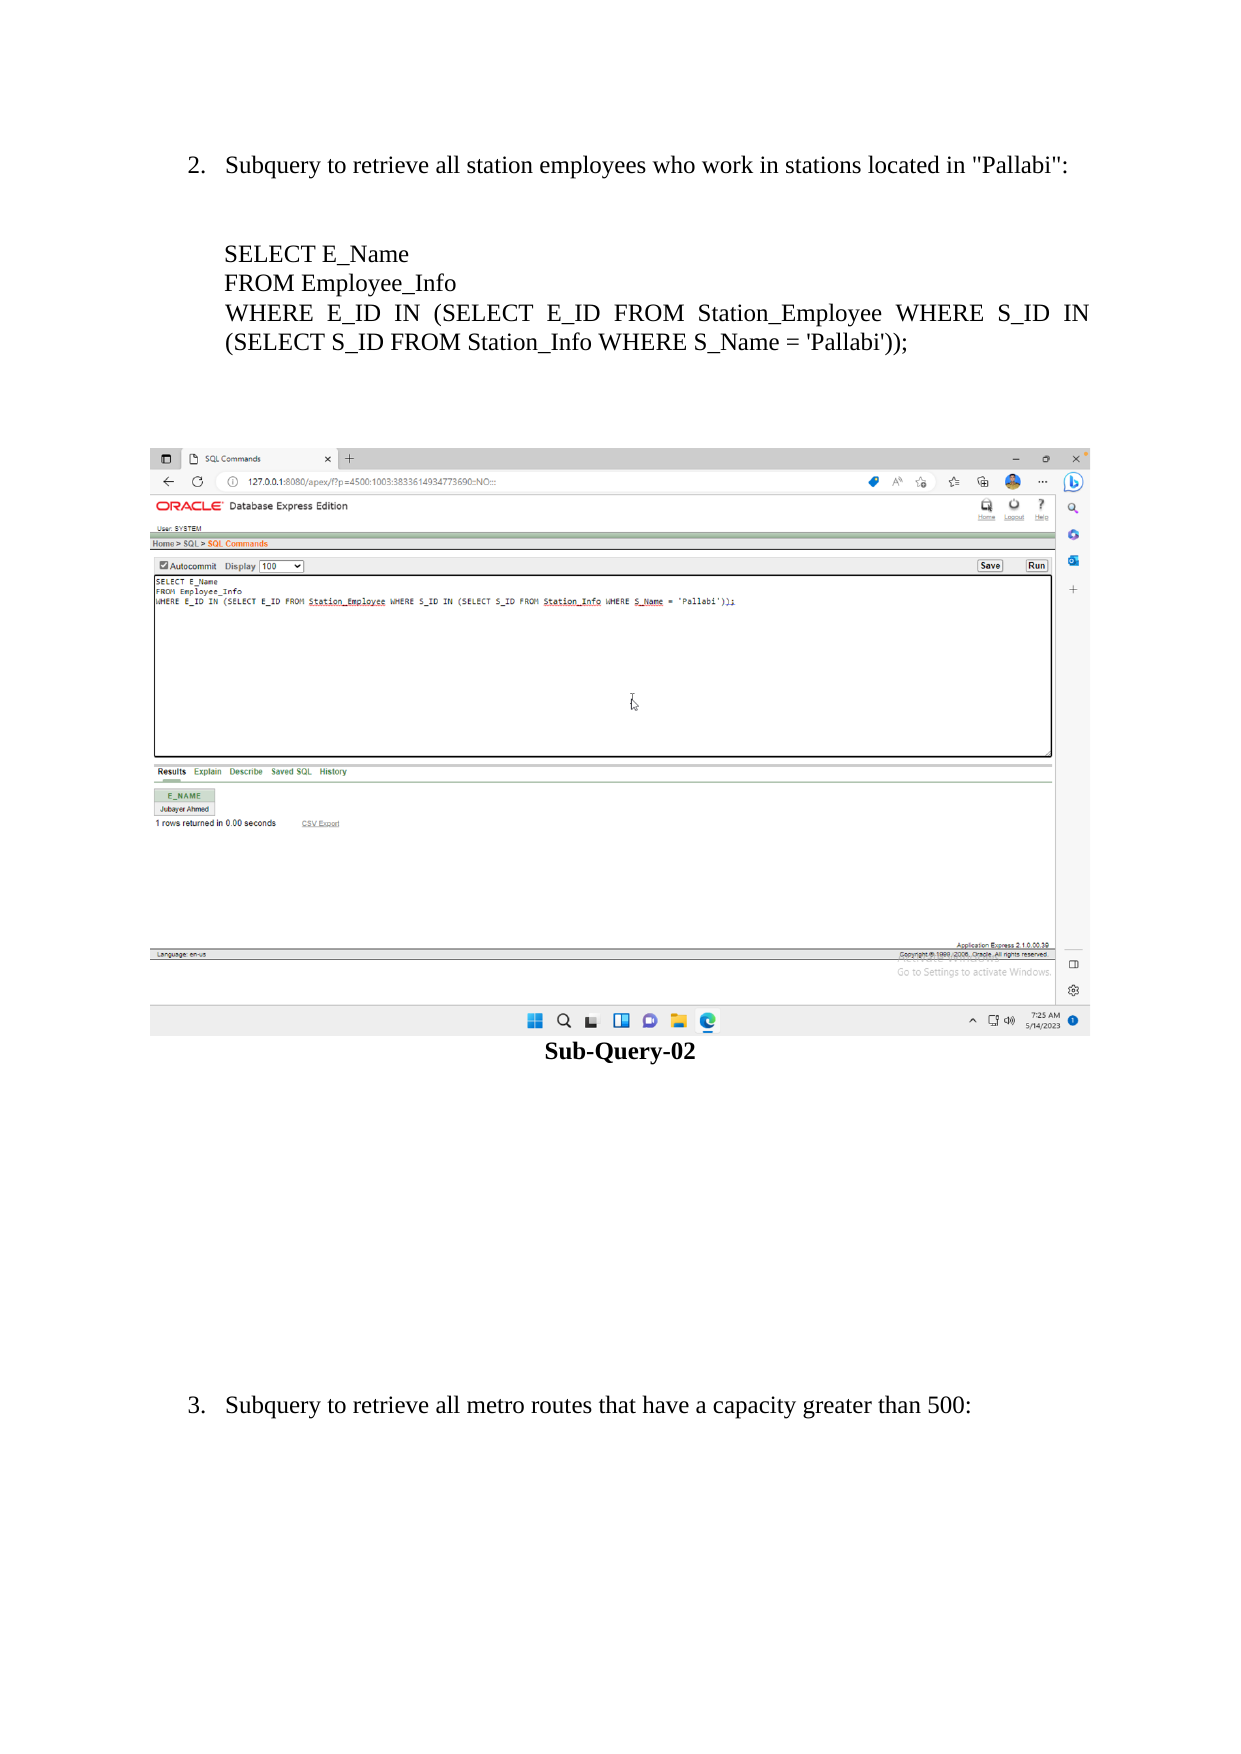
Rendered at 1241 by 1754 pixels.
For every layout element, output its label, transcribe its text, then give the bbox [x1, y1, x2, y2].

picture [150, 448, 1091, 1036]
list FROM Employee_Info [224, 268, 1090, 297]
text Sub-Query-02 [150, 1036, 1090, 1064]
list Subquery to retrieve all metro routes that have a capacity greater than 500: [187, 1390, 1090, 1419]
list SELECT E_Name [224, 239, 1090, 267]
list Subquery to retrieve all station employees who work in stations located in "Pallabi": [187, 150, 1090, 179]
list WHERE E_ID IN (SELECT E_ID FROM Station_Employee WHERE S_ID IN (SELECT S_ID FROM Station_Info WHERE S_Name = 'Pallabi')); [225, 298, 1090, 356]
